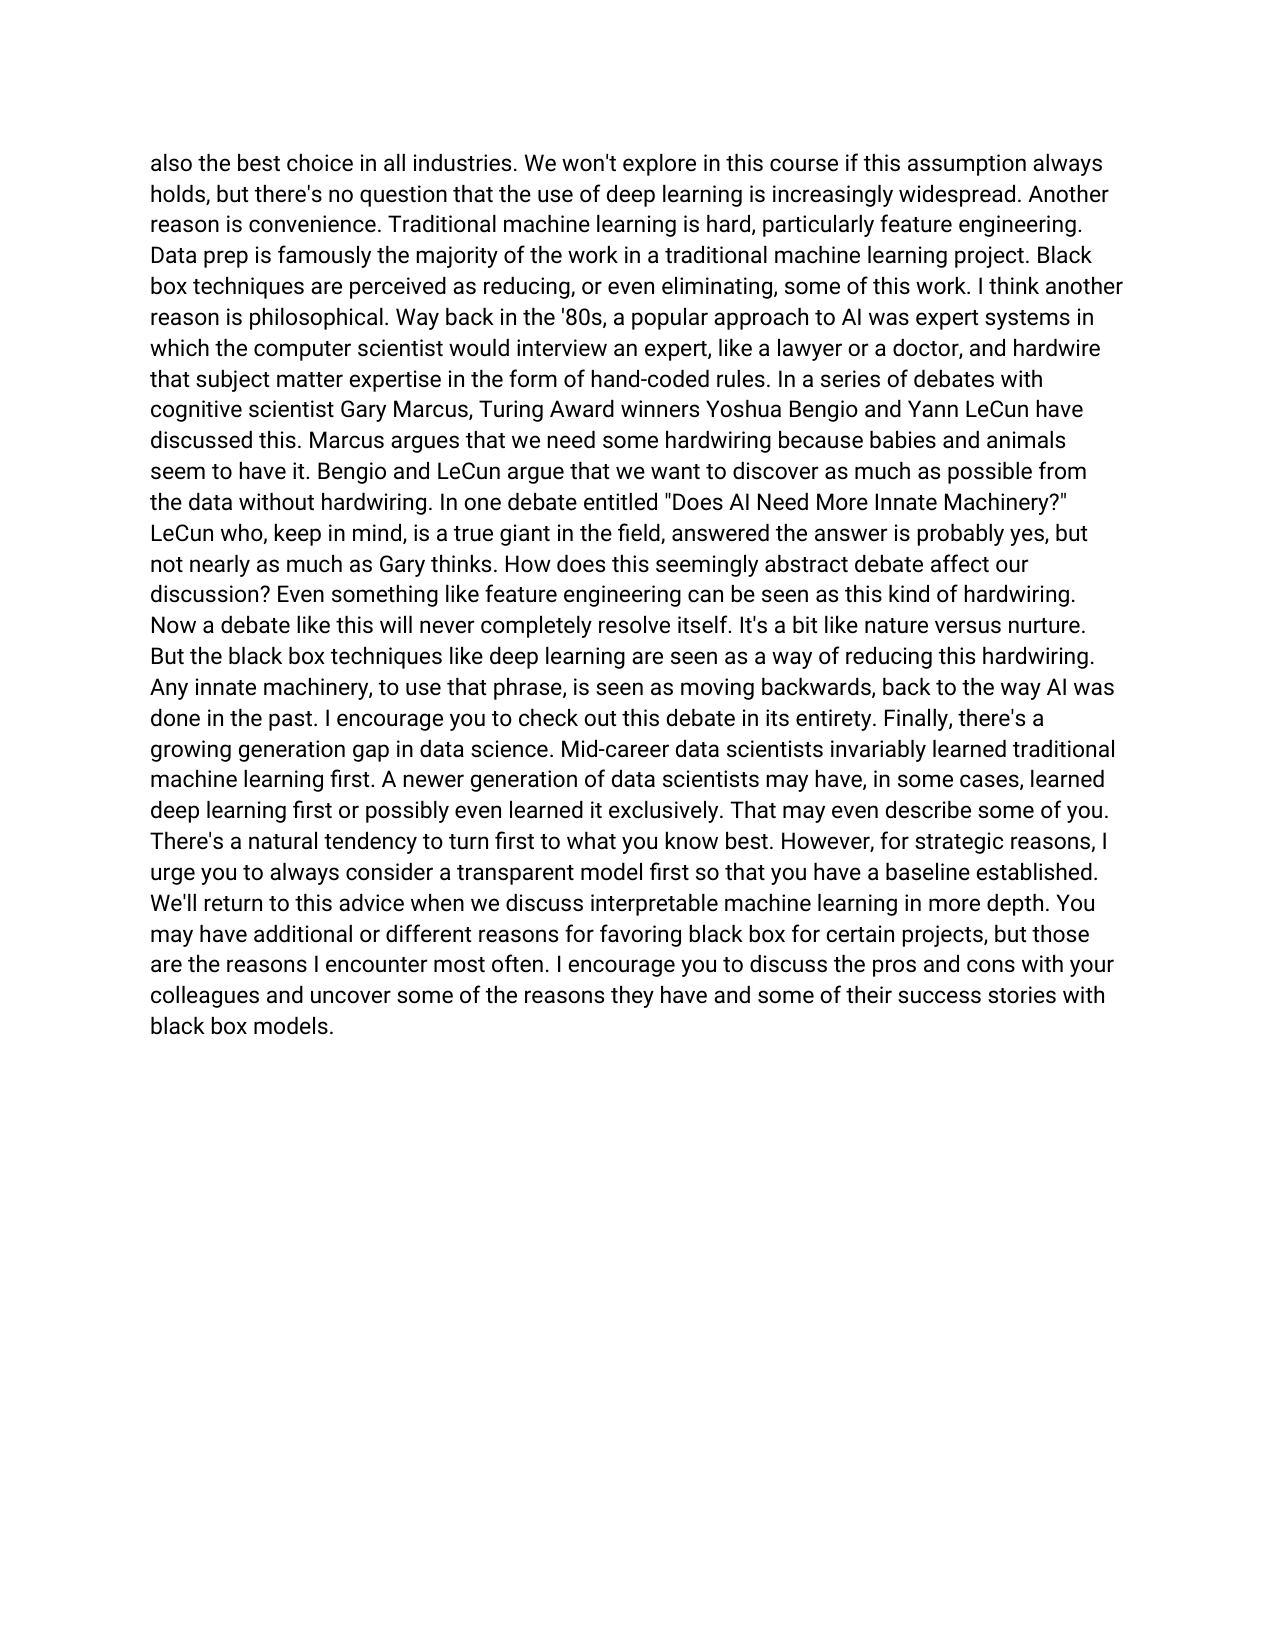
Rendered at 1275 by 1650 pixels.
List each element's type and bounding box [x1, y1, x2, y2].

text [150, 150, 1125, 1040]
